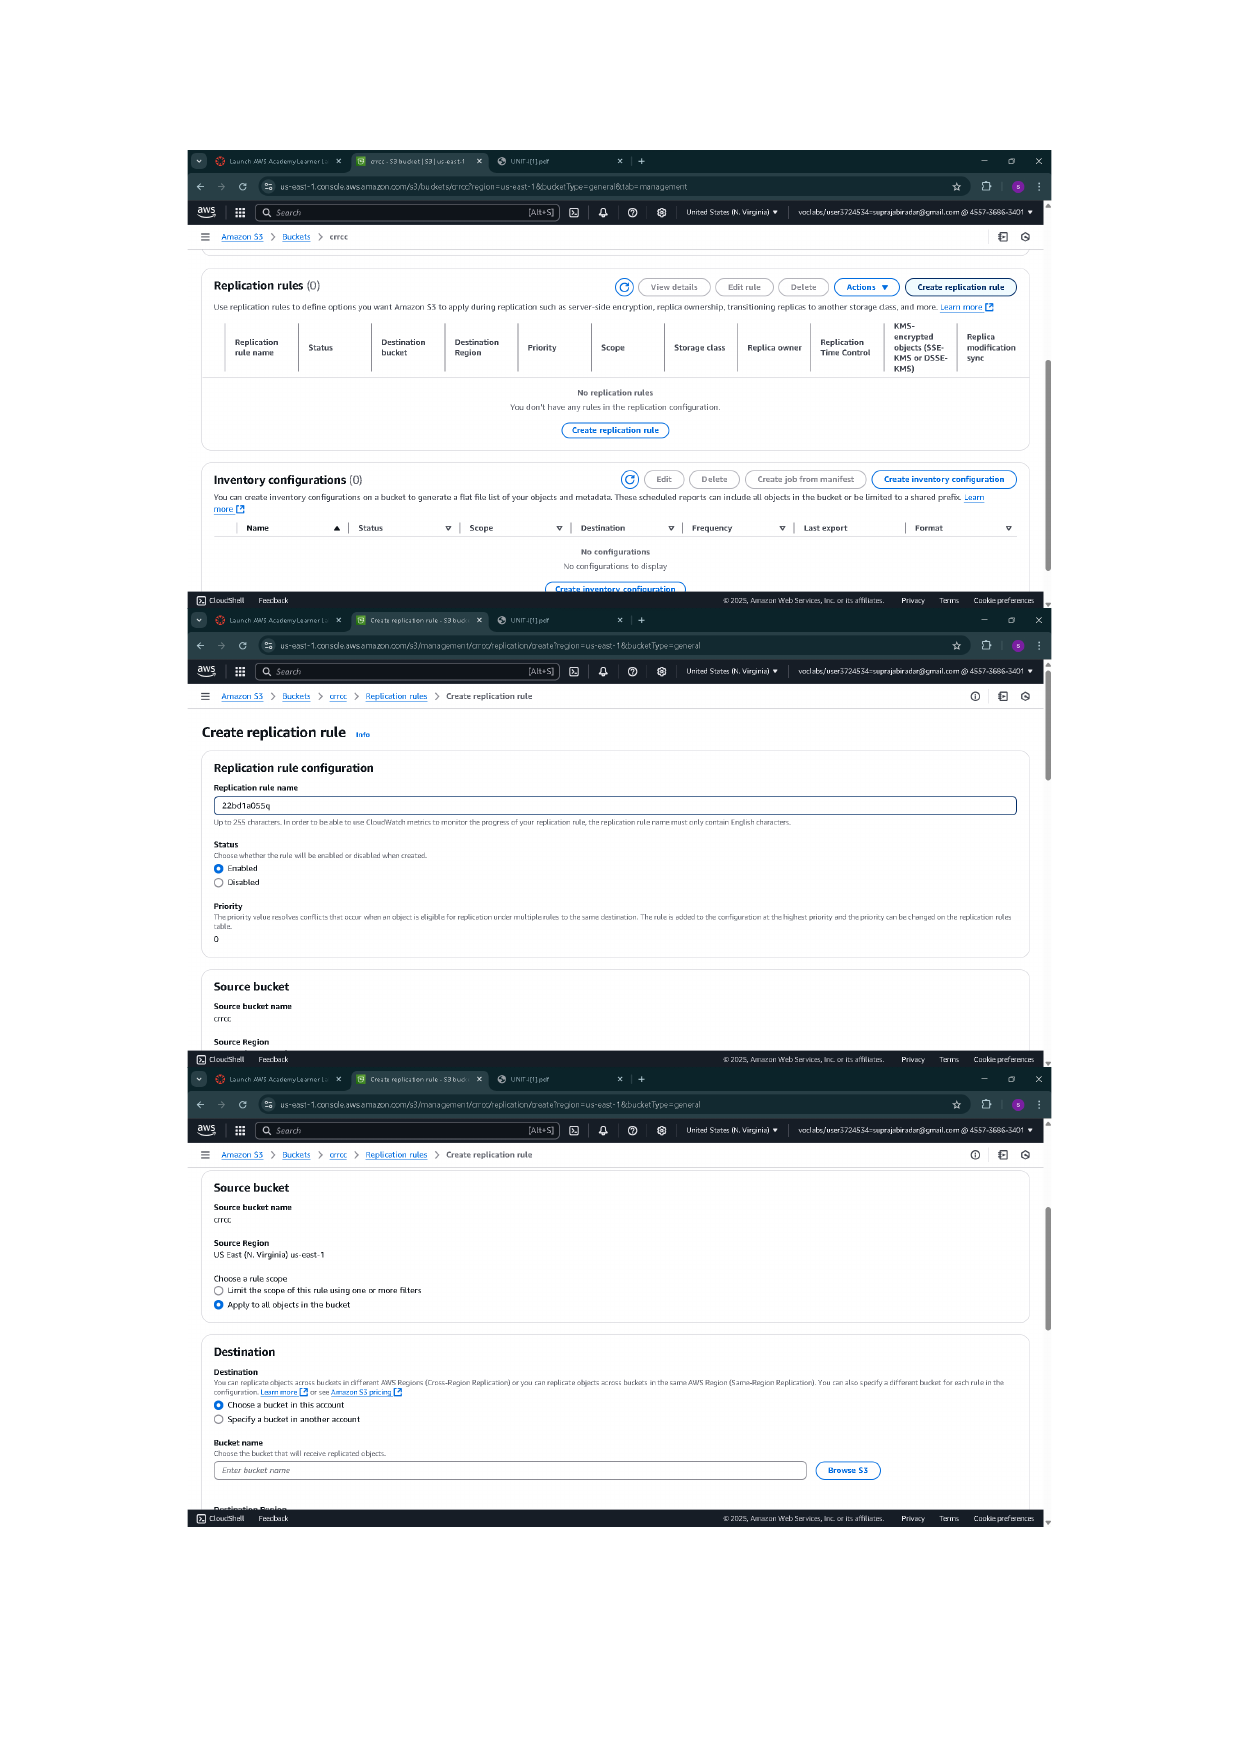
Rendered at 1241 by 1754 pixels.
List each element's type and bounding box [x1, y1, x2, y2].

picture [187, 150, 1052, 1527]
